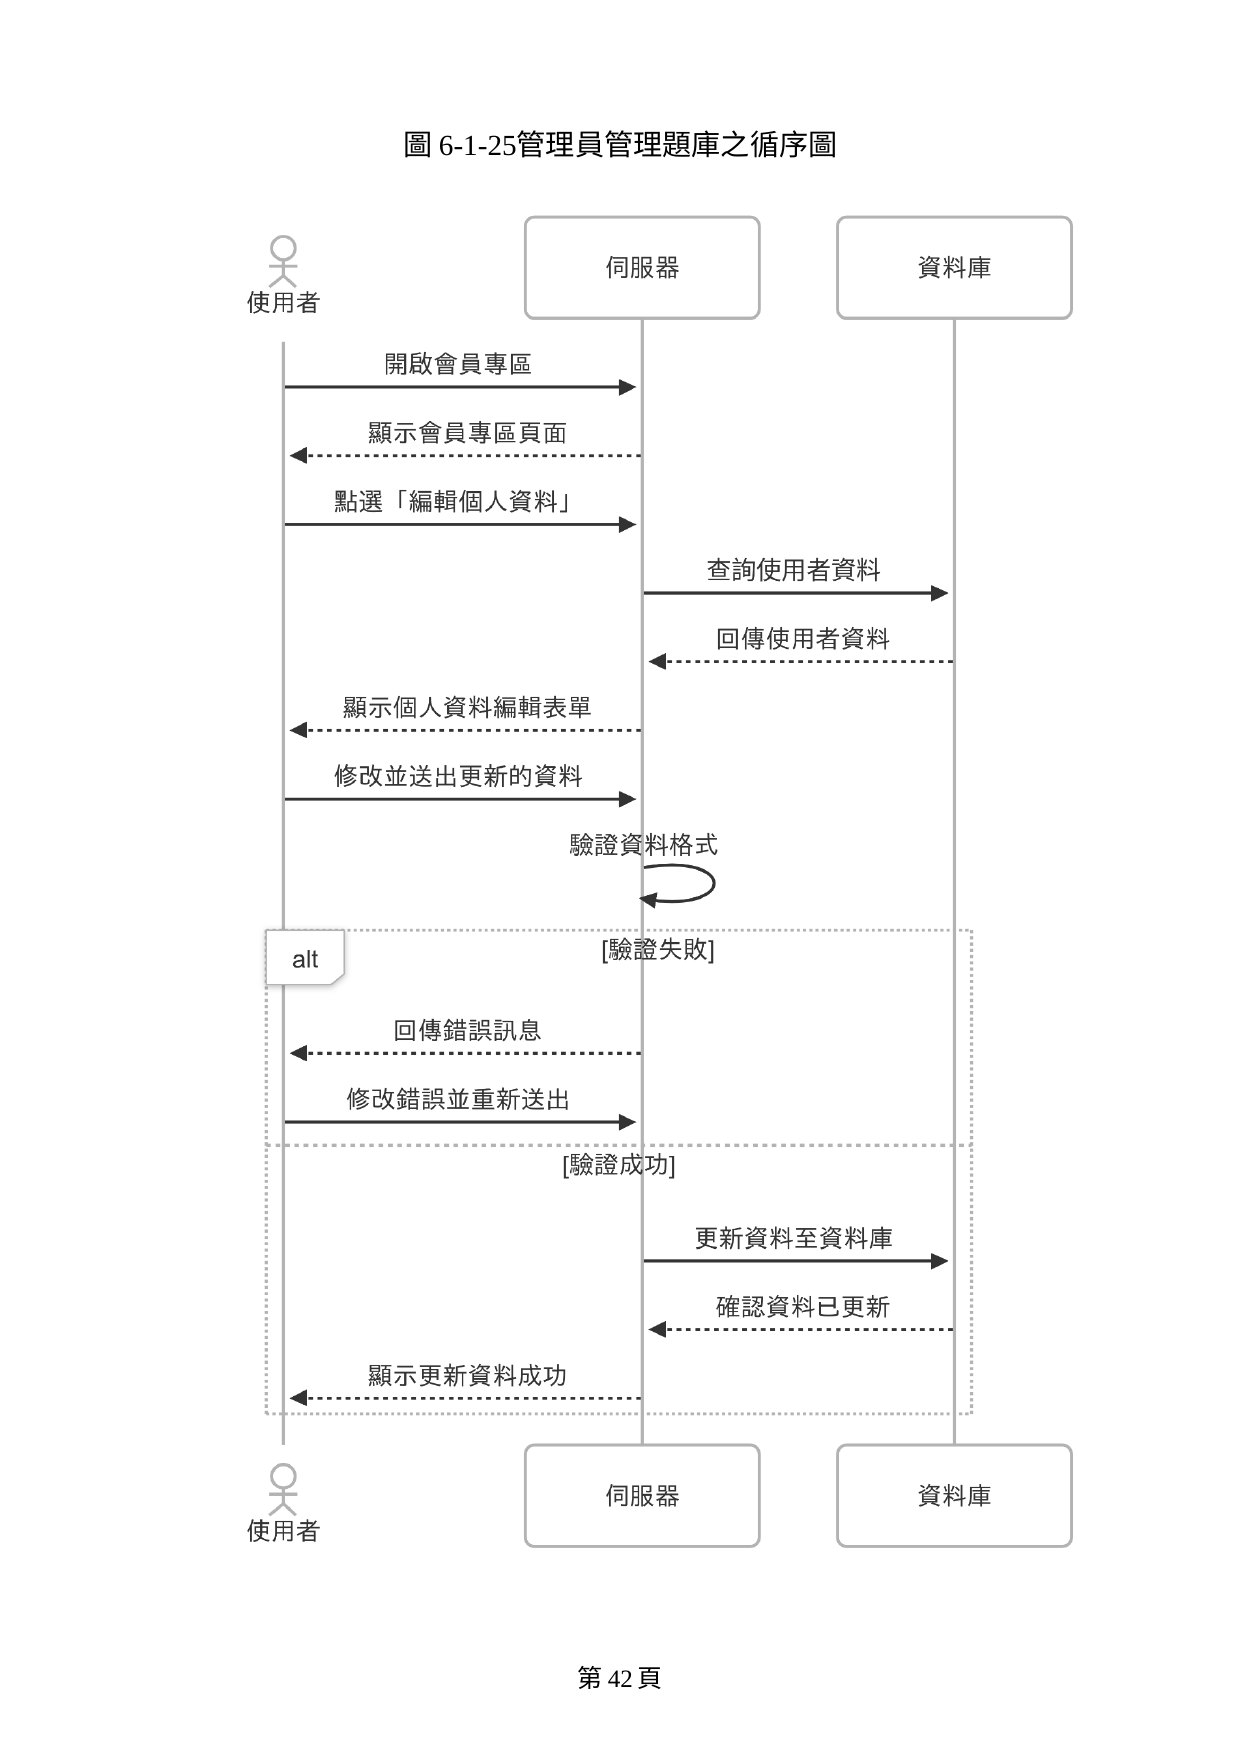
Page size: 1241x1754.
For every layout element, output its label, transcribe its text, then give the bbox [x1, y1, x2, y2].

picture [88, 201, 1152, 1567]
